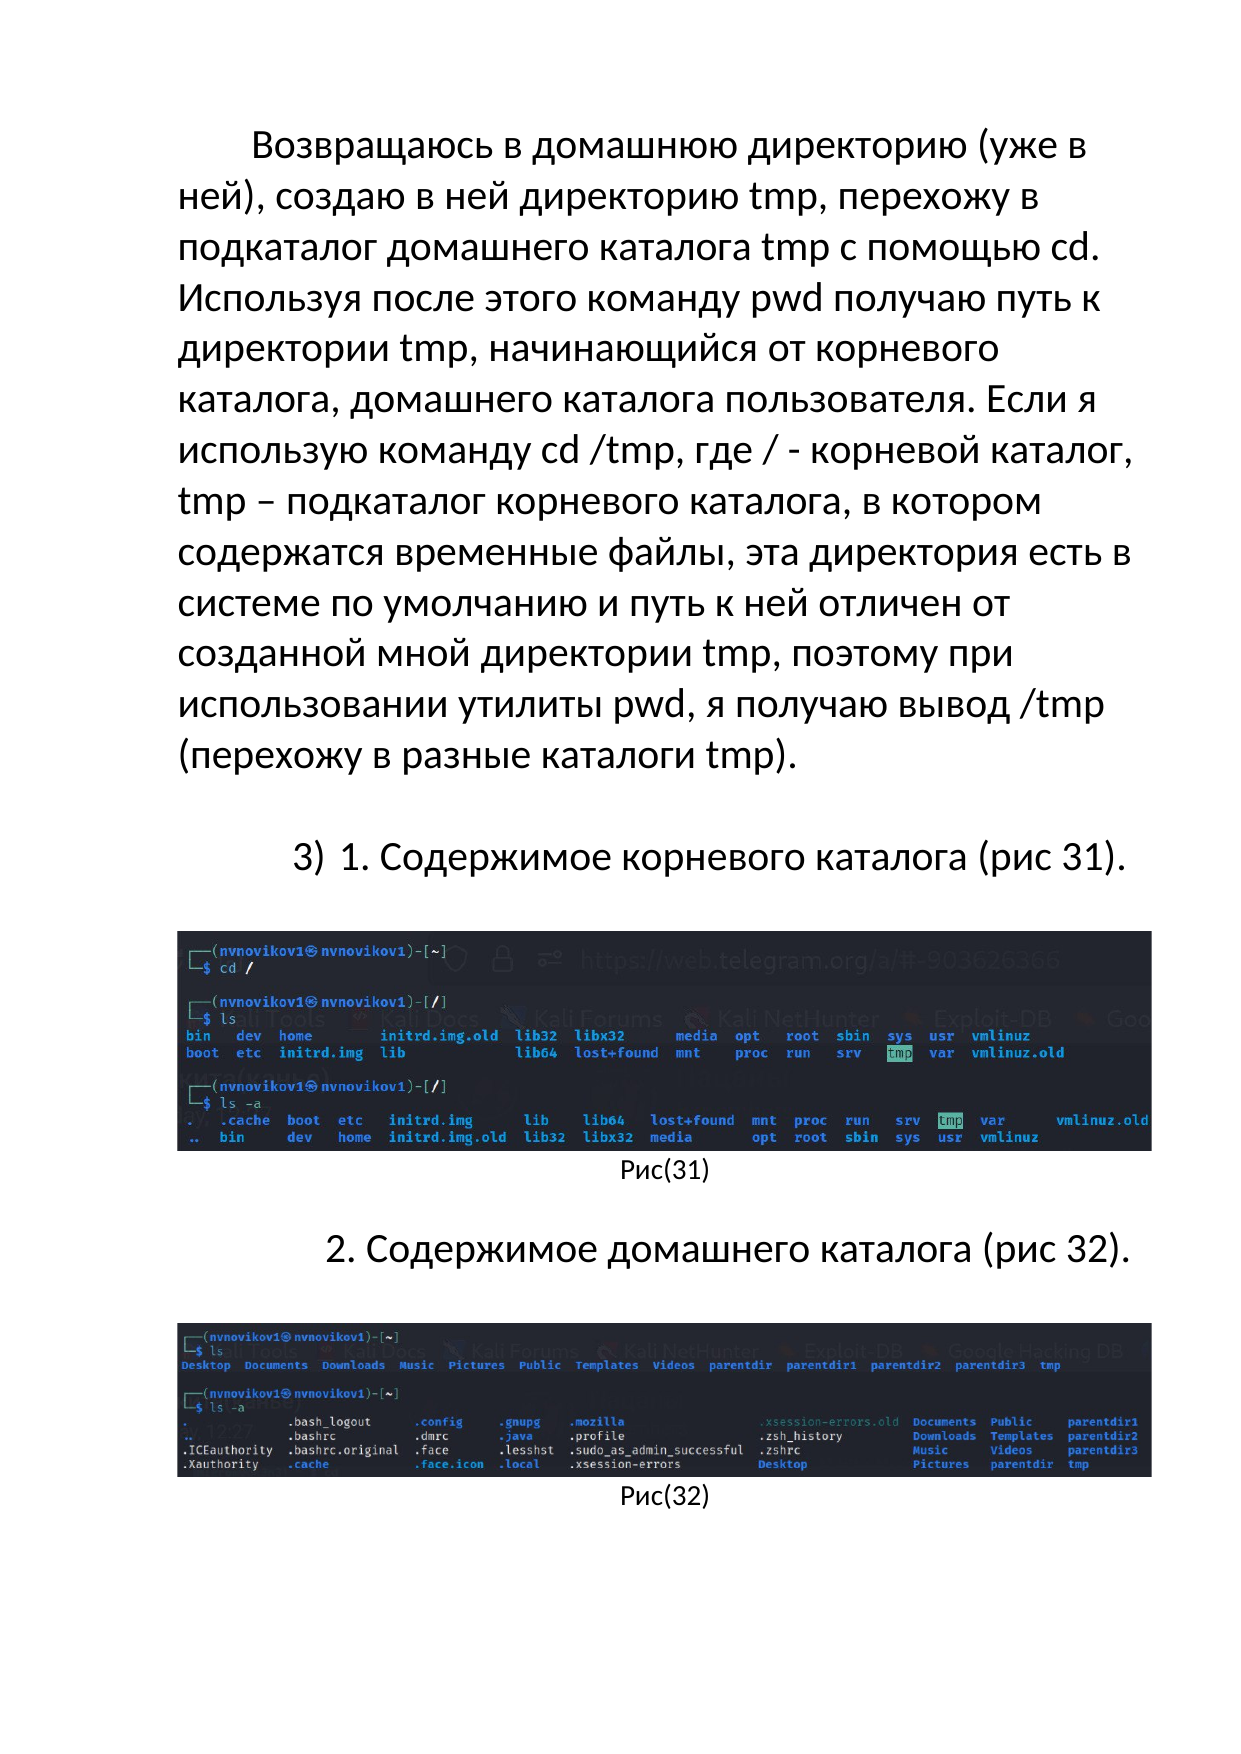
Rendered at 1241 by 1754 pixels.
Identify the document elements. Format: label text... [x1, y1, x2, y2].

text Возвращаюсь в домашнюю директорию (уже в ней), создаю в ней директорию tmp, перехожу в подкаталог домашнего каталога tmp с помощью cd. [177, 118, 1152, 271]
text Рис(32) [177, 1477, 1152, 1513]
picture [177, 931, 1152, 1151]
text Используя после этого команду pwd получаю путь к директории tmp, начинающийся от корневого каталога, домашнего каталога пользователя. Если я использую команду cd /tmp, где / - корневой каталог, tmp – подкаталог корневого каталога, в котором содержатся временные файлы, эта директория есть в системе по умолчанию и путь к ней отличен от созданной мной директории tmp, поэтому при использовании утилиты pwd, я получаю вывод /tmp (перехожу в разные каталоги tmp). [177, 271, 1152, 779]
picture [177, 1323, 1152, 1477]
list 1. Содержимое корневого каталога (рис 31). [292, 830, 1152, 881]
text Рис(31) [177, 1151, 1152, 1187]
text 2. Содержимое домашнего каталога (рис 32). [177, 1222, 1152, 1273]
